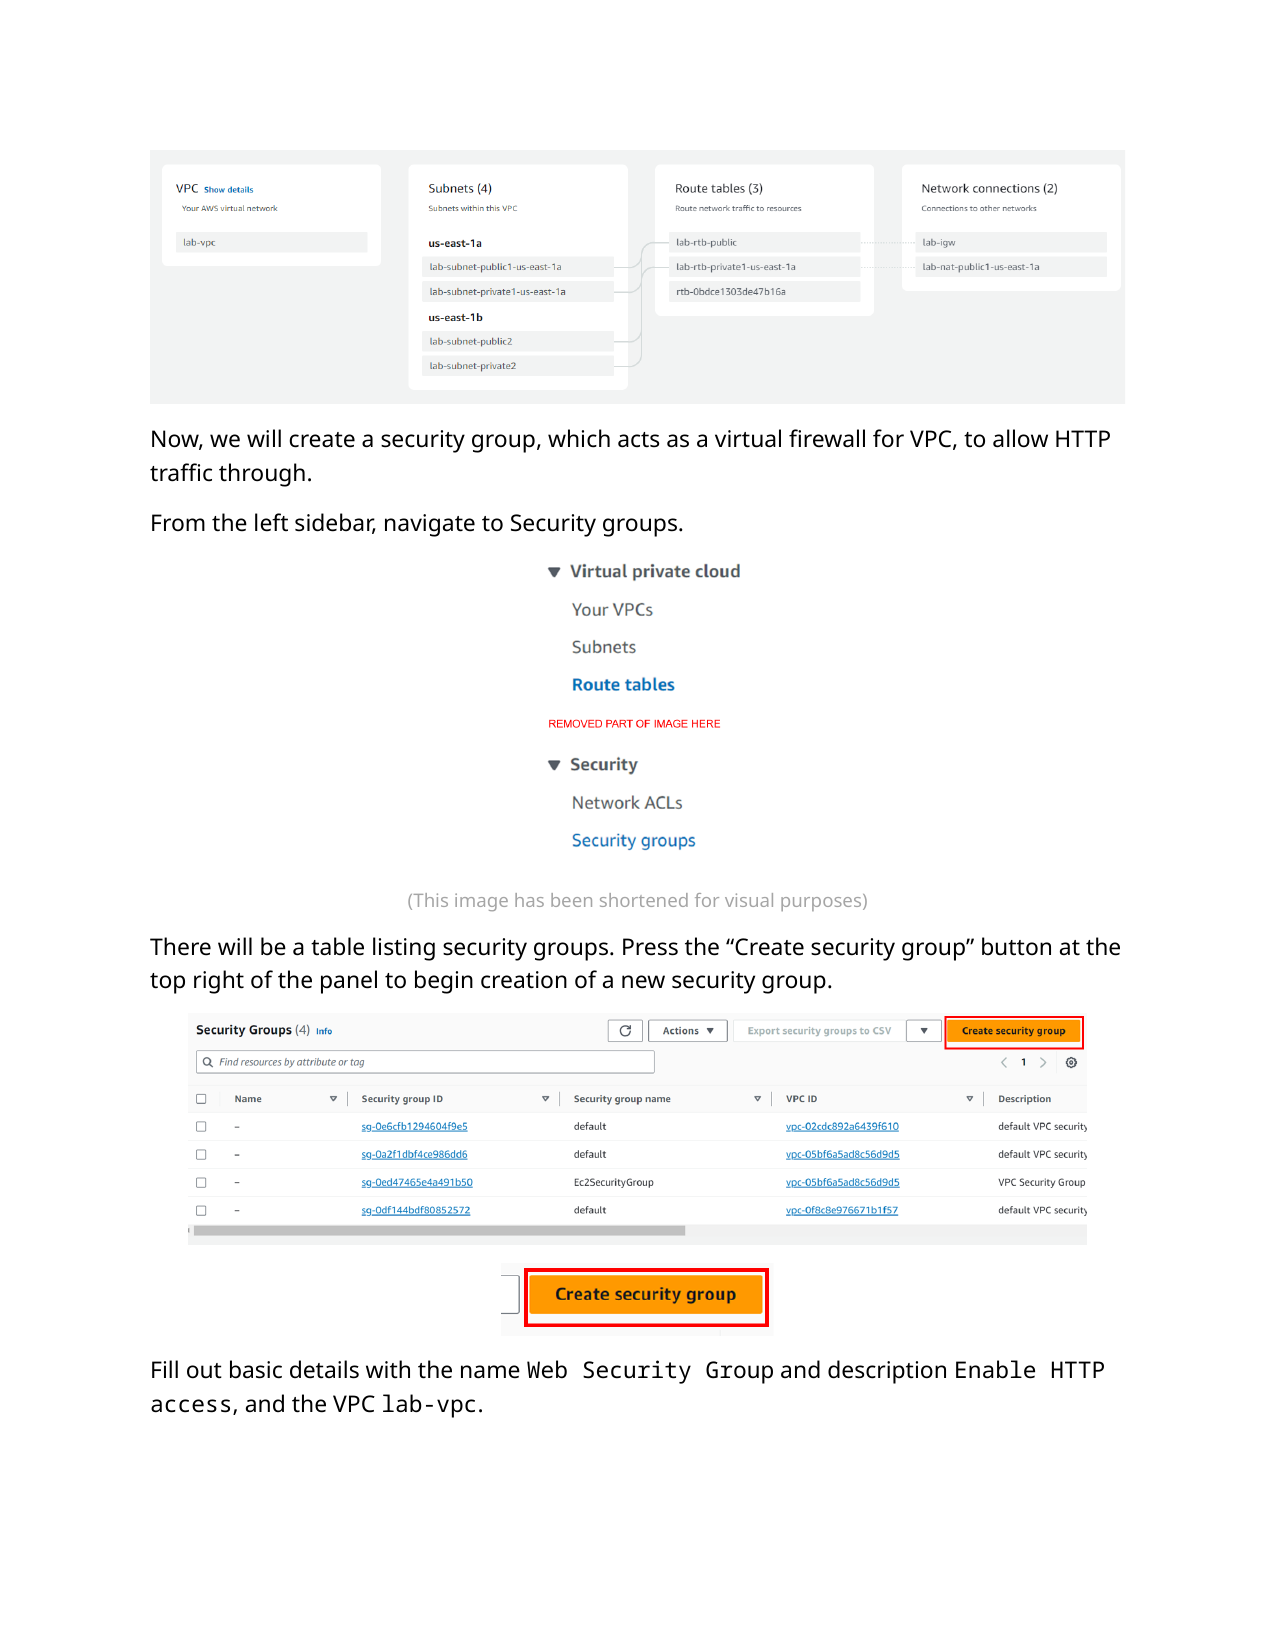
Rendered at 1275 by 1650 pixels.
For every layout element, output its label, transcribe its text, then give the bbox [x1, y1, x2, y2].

text Fill out basic details with the name Web Security Group and description Enable HTTP access, and the VPC lab-vpc. [150, 1354, 1125, 1419]
text From the left sidebar, navigate to Security groups. [150, 507, 1125, 538]
text (This image has been shortened for visual purposes) [150, 887, 1125, 913]
text Now, we will create a security group, which acts as a virtual firewall for VPC, to allow HTTP traffic through. [150, 423, 1125, 488]
picture [501, 1263, 774, 1336]
picture [523, 557, 752, 869]
text There will be a table listing security groups. Press the “Create security group” button at the top right of the panel to begin creation of a new security group. [150, 931, 1125, 995]
picture [150, 150, 1125, 404]
picture [188, 1013, 1087, 1245]
